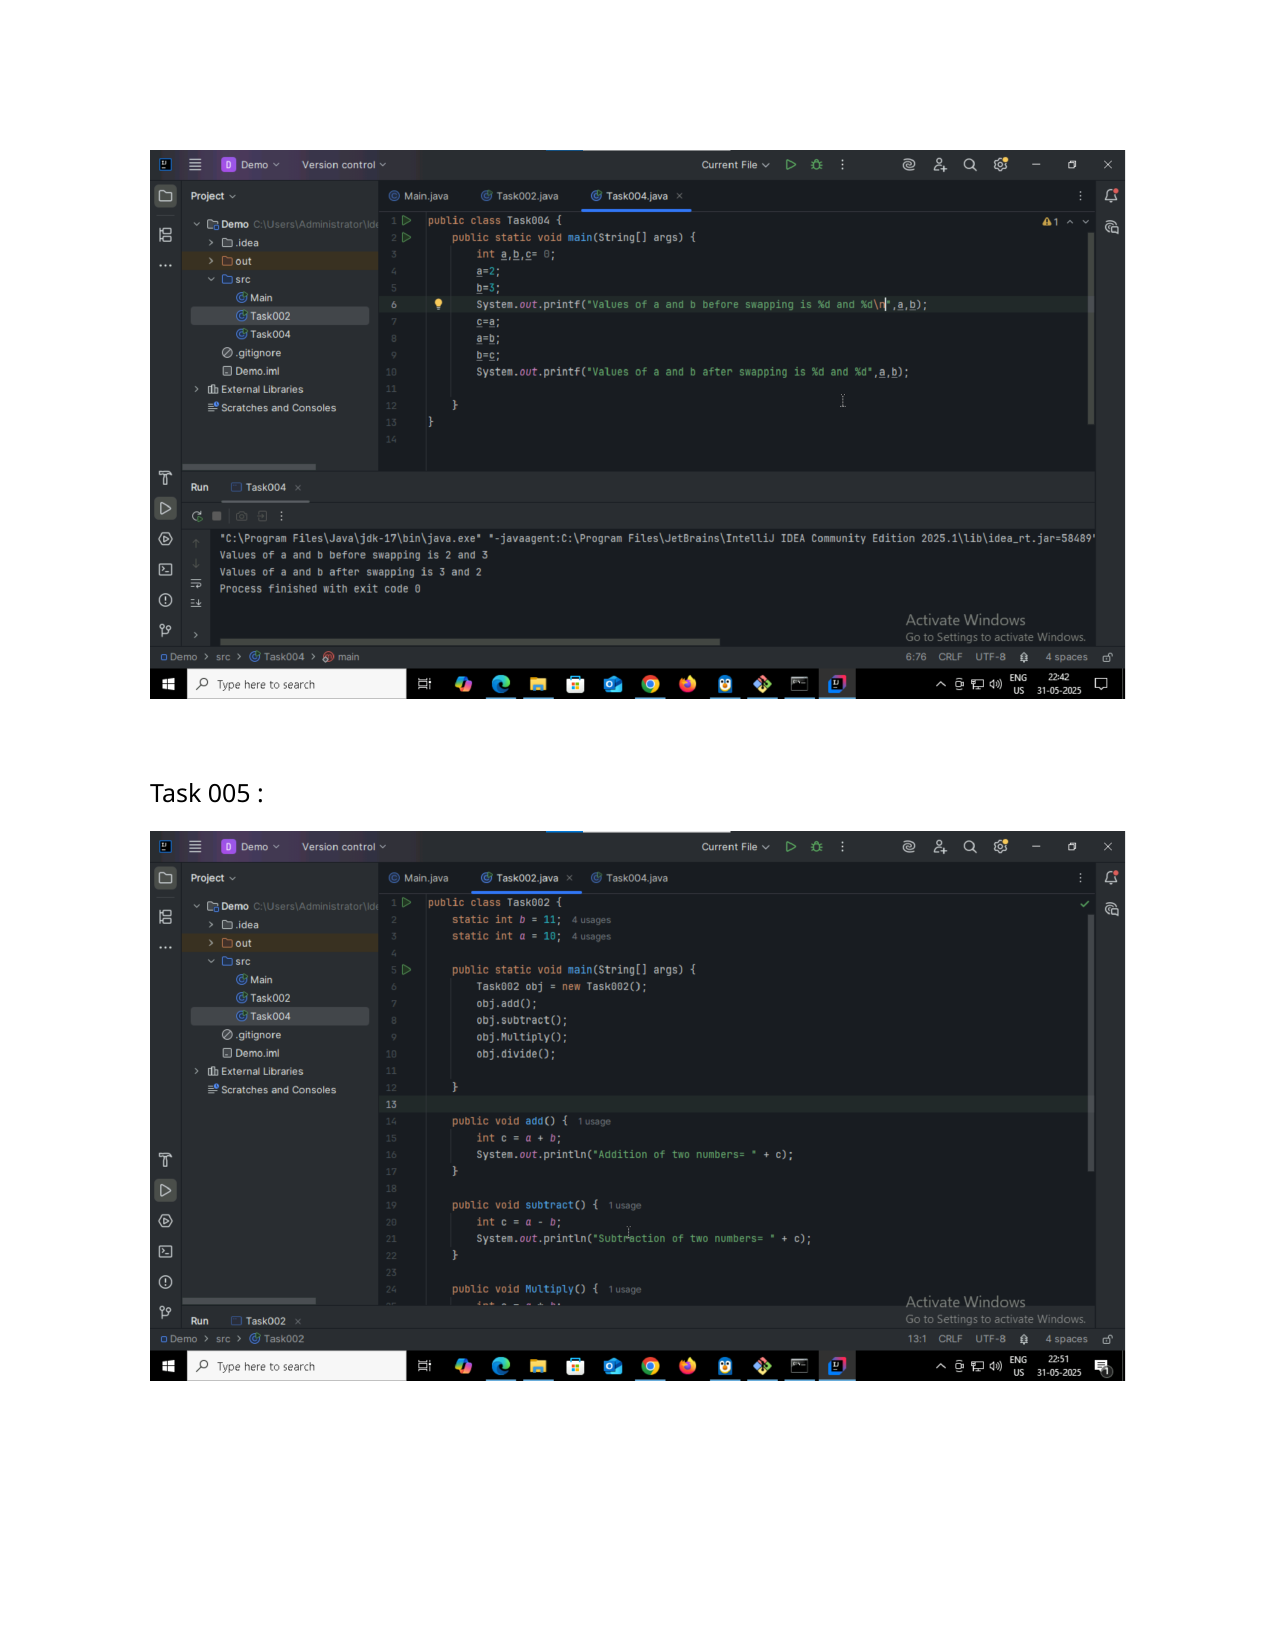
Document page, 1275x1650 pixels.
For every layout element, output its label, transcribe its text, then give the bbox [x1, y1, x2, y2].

picture [150, 150, 1125, 699]
text Task 005 : [150, 776, 1125, 810]
picture [150, 831, 1125, 1381]
